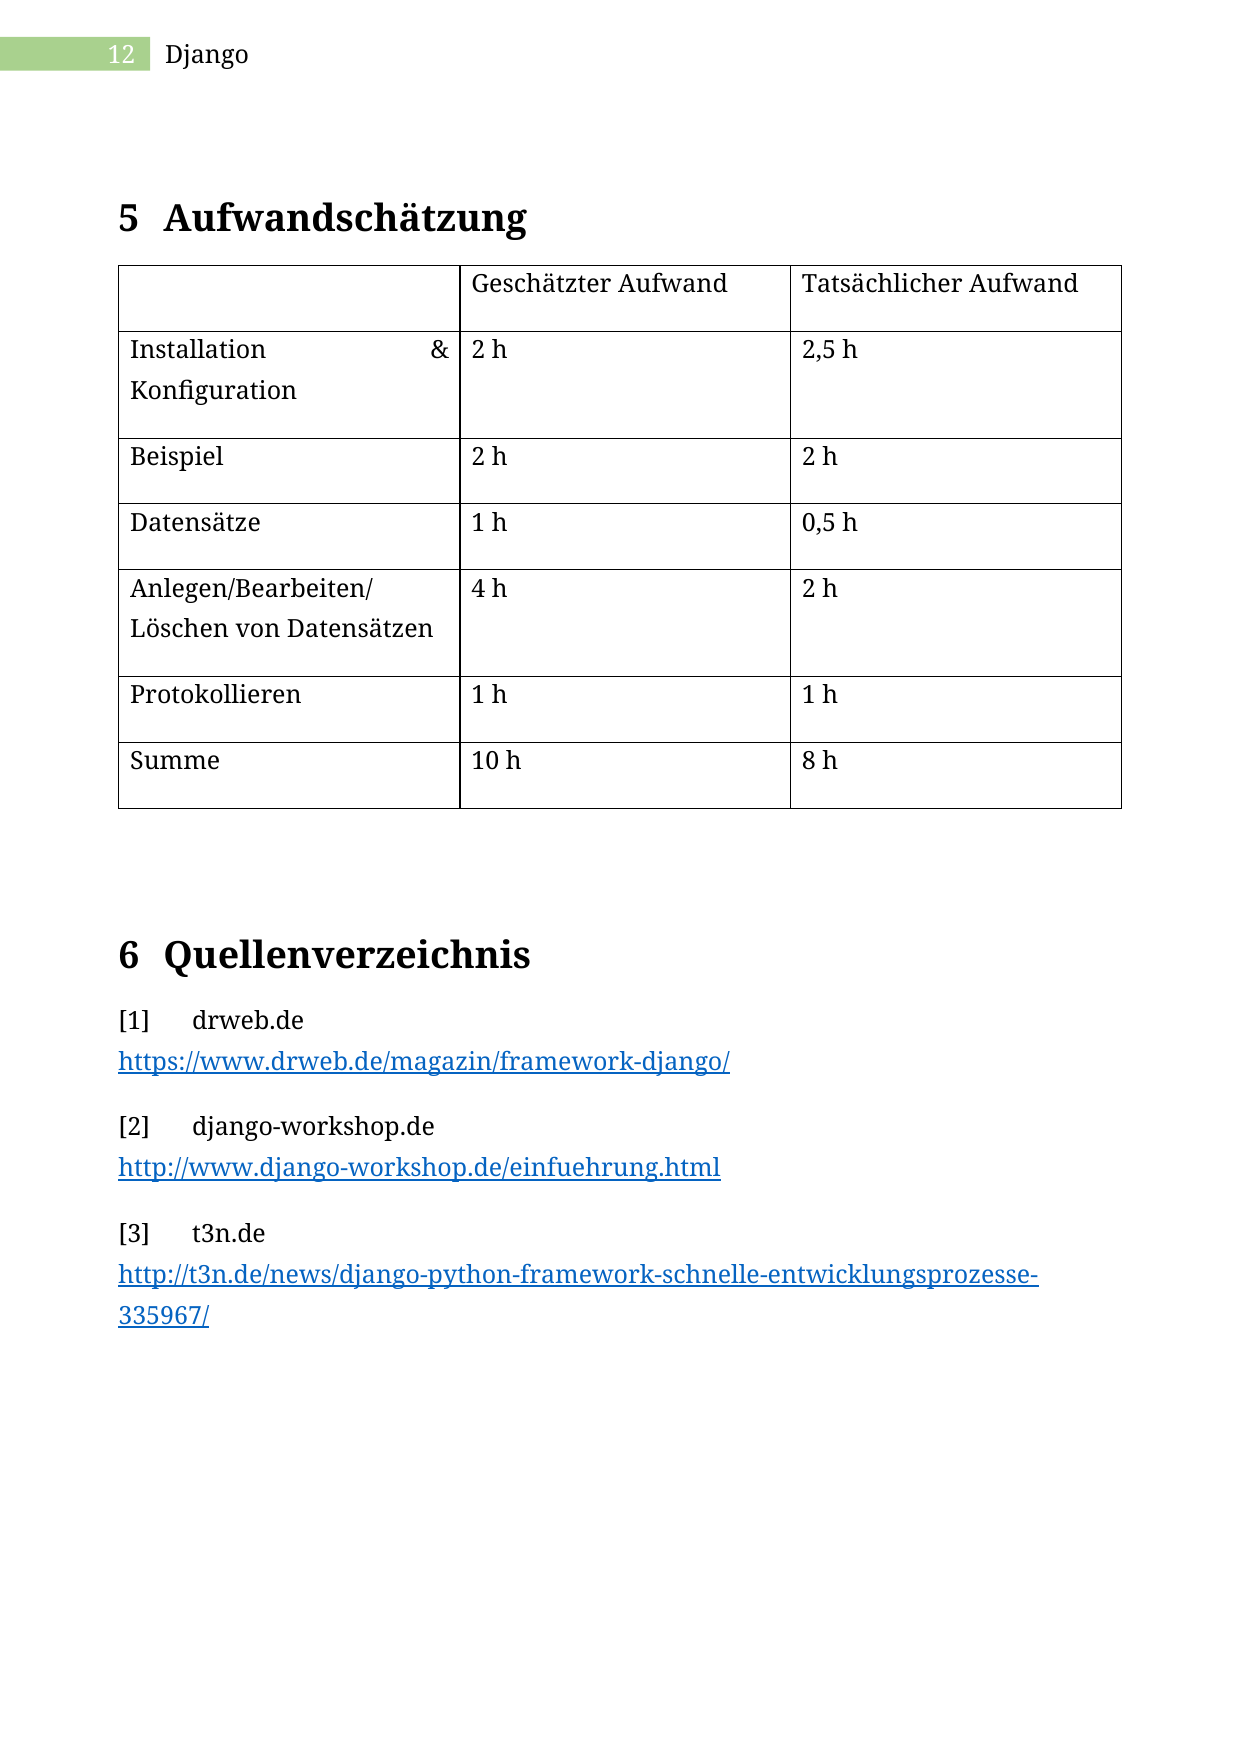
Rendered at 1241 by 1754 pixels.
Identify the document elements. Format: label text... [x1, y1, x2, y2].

table_cell 2,5 h [791, 332, 1121, 437]
table_cell 4 h [461, 570, 790, 676]
table_cell 0,5 h [791, 504, 1121, 569]
table_cell 2 h [791, 570, 1121, 676]
table_header [119, 266, 459, 331]
table_cell Protokollieren [119, 677, 459, 742]
table_cell Installation & Konfiguration [119, 332, 459, 437]
table_cell 1 h [461, 677, 790, 742]
table_header Tatsächlicher Aufwand [791, 266, 1121, 331]
table_cell 1 h [461, 504, 790, 569]
table_cell Beispiel [119, 439, 459, 503]
table_cell 10 h [461, 743, 790, 807]
table_cell 1 h [791, 677, 1121, 742]
subtitle Quellenverzeichnis [118, 929, 1122, 980]
table_cell 2 h [791, 439, 1121, 503]
table_cell Anlegen/Bearbeiten/Löschen von Datensätzen [119, 570, 459, 676]
text [1] drweb.de https://www.drweb.de/magazin/framework-django/ [118, 1002, 1122, 1077]
table_cell 2 h [461, 332, 790, 437]
table_cell 2 h [461, 439, 790, 503]
table_cell Datensätze [119, 504, 459, 569]
subtitle Aufwandschätzung [118, 191, 1122, 242]
table_cell Summe [119, 743, 459, 807]
text [3] t3n.de http://t3n.de/news/django-python-framework-schnelle-entwicklungsprozesse-335967/ [118, 1216, 1122, 1331]
table_header Geschätzter Aufwand [461, 266, 790, 331]
text [2] django-workshop.de http://www.django-workshop.de/einfuehrung.html [118, 1109, 1122, 1184]
table_cell 8 h [791, 743, 1121, 807]
